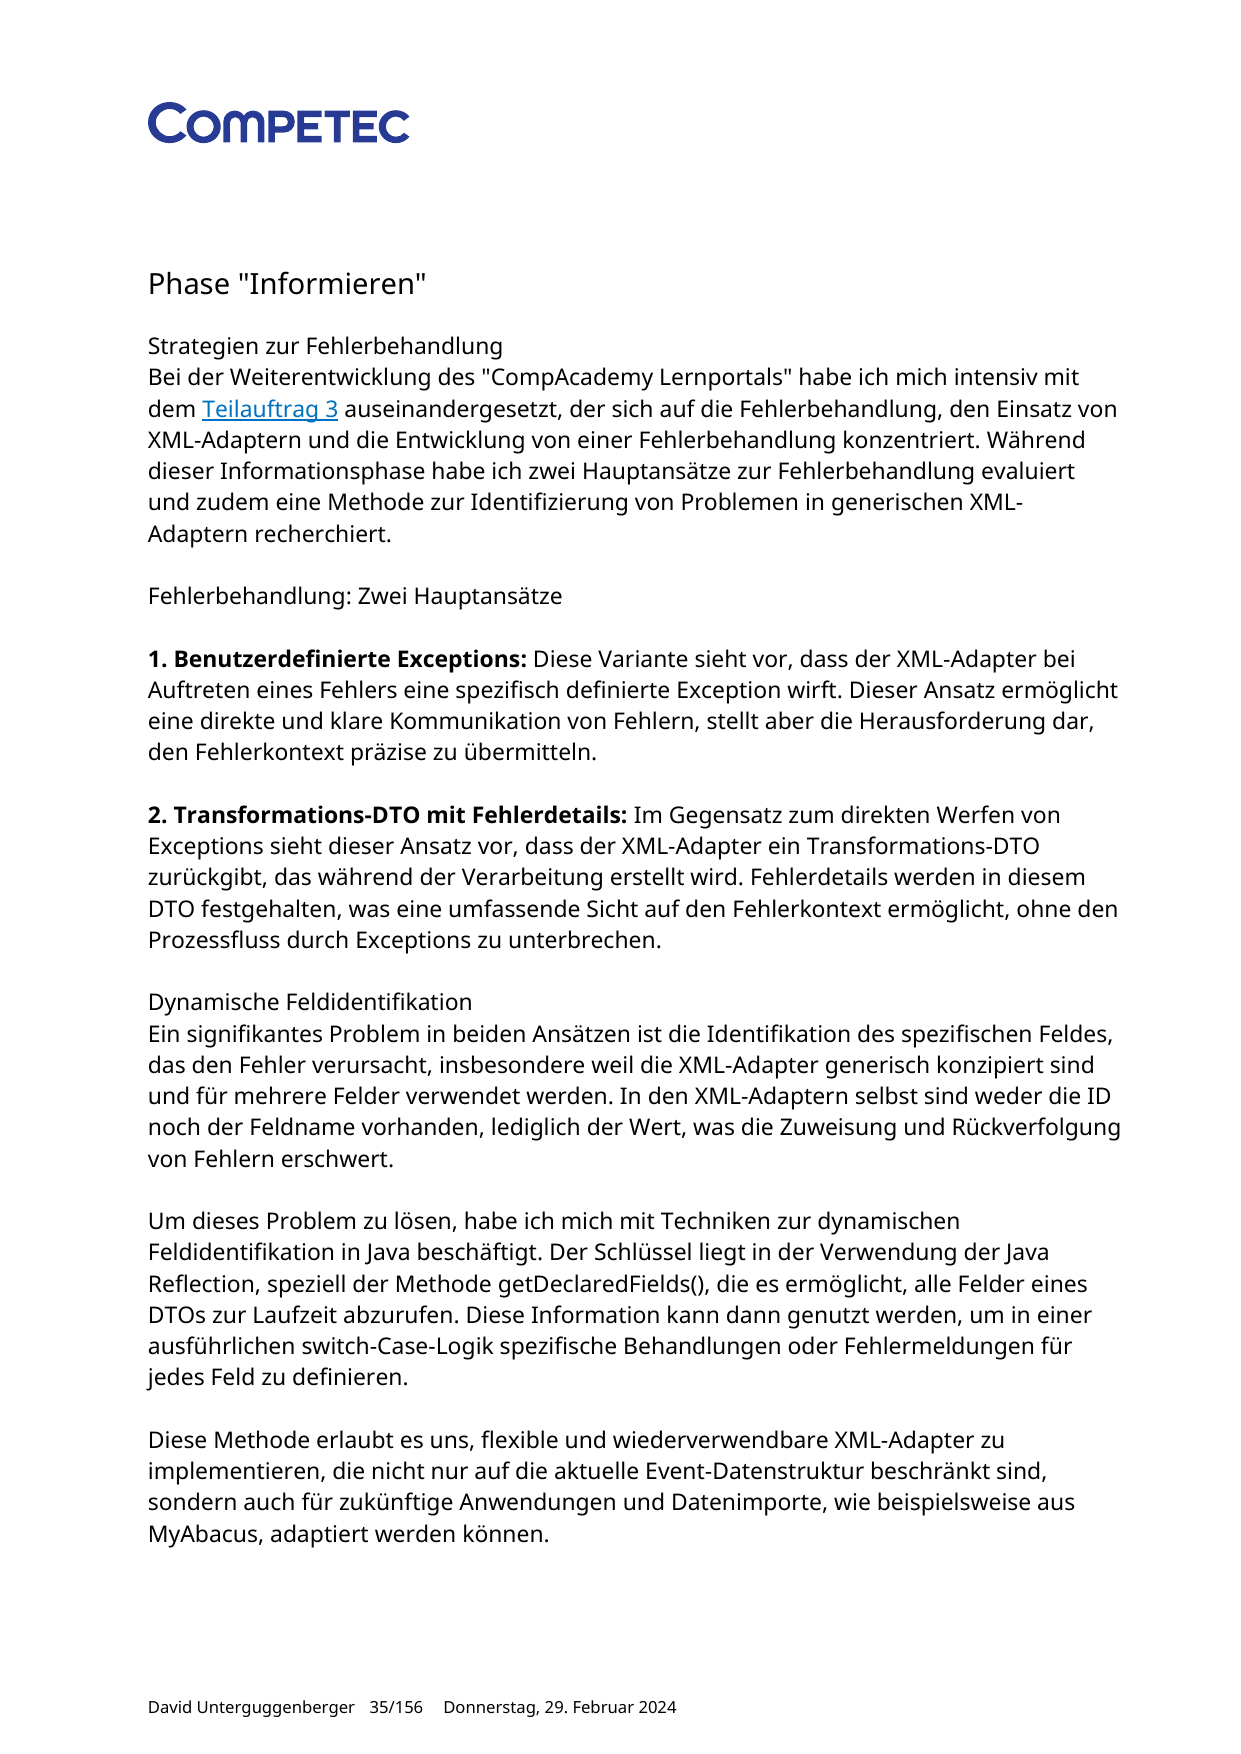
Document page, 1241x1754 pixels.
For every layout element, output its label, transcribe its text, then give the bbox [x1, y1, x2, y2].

text 1. Benutzerdefinierte Exceptions: Diese Variante sieht vor, dass der XML-Adapter bei Auftreten eines Fehlers eine spezifisch definierte Exception wirft. Dieser Ansatz ermöglicht eine direkte und klare Kommunikation von Fehlern, stellt aber die Herausforderung dar, den Fehlerkontext präzise zu übermitteln. [148, 643, 1122, 768]
text Diese Methode erlaubt es uns, flexible und wiederverwendbare XML-Adapter zu implementieren, die nicht nur auf die aktuelle Event-Datenstruktur beschränkt sind, sondern auch für zukünftige Anwendungen und Datenimporte, wie beispielsweise aus MyAbacus, adaptiert werden können. [148, 1424, 1122, 1549]
text 2. Transformations-DTO mit Fehlerdetails: Im Gegensatz zum direkten Werfen von Exceptions sieht dieser Ansatz vor, dass der XML-Adapter ein Transformations-DTO zurückgibt, das während der Verarbeitung erstellt wird. Fehlerdetails werden in diesem DTO festgehalten, was eine umfassende Sicht auf den Fehlerkontext ermöglicht, ohne den Prozessfluss durch Exceptions zu unterbrechen. [148, 799, 1122, 955]
subtitle Strategien zur Fehlerbehandlung [148, 330, 1122, 361]
text Um dieses Problem zu lösen, habe ich mich mit Techniken zur dynamischen Feldidentifikation in Java beschäftigt. Der Schlüssel liegt in der Verwendung der Java Reflection, speziell der Methode getDeclaredFields(), die es ermöglicht, alle Felder eines DTOs zur Laufzeit abzurufen. Diese Information kann dann genutzt werden, um in einer ausführlichen switch-Case-Logik spezifische Behandlungen oder Fehlermeldungen für jedes Feld zu definieren. [148, 1205, 1122, 1393]
text Bei der Weiterentwicklung des "CompAcademy Lernportals" habe ich mich intensiv mit dem Teilauftrag 3 auseinandergesetzt, der sich auf die Fehlerbehandlung, den Einsatz von XML-Adaptern und die Entwicklung von einer Fehlerbehandlung konzentriert. Während dieser Informationsphase habe ich zwei Hauptansätze zur Fehlerbehandlung evaluiert und zudem eine Methode zur Identifizierung von Problemen in generischen XML-Adaptern recherchiert. [148, 361, 1122, 549]
text Fehlerbehandlung: Zwei Hauptansätze [148, 580, 1122, 611]
text Dynamische Feldidentifikation [148, 986, 1122, 1018]
subtitle Phase "Informieren" [148, 263, 1122, 303]
text Ein signifikantes Problem in beiden Ansätzen ist die Identifikation des spezifischen Feldes, das den Fehler verursacht, insbesondere weil die XML-Adapter generisch konzipiert sind und für mehrere Felder verwendet werden. In den XML-Adaptern selbst sind weder die ID noch der Feldname vorhanden, lediglich der Wert, was die Zuweisung und Rückverfolgung von Fehlern erschwert. [148, 1018, 1122, 1174]
